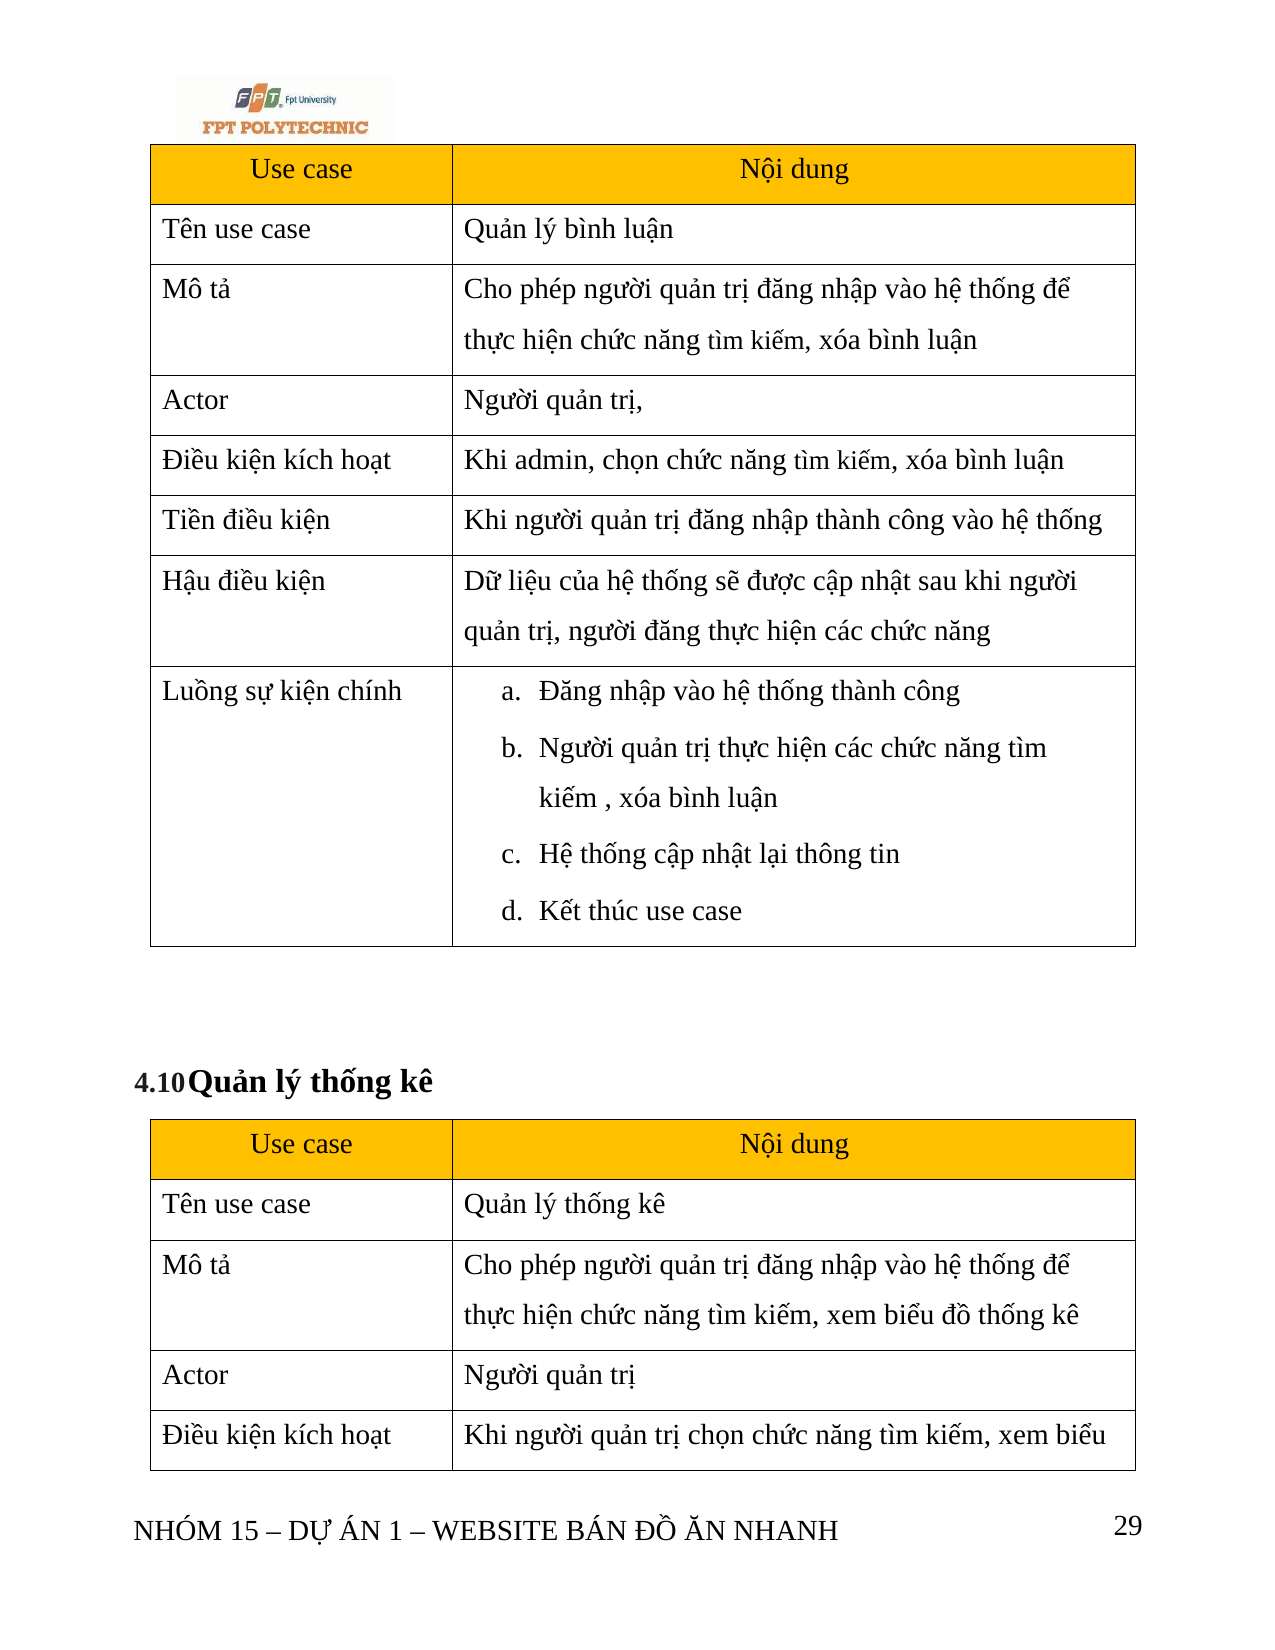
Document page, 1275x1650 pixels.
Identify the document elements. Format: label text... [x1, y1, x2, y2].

table_header Use case [151, 1120, 452, 1179]
table_cell Quản lý bình luận [453, 205, 1135, 264]
table_cell Mô tả [151, 1241, 452, 1350]
table_cell Actor [151, 376, 452, 435]
table_cell Khi người quản trị đăng nhập thành công vào hệ thống [453, 496, 1135, 555]
table_cell Dữ liệu của hệ thống sẽ được cập nhật sau khi người quản trị, người đăng thực hiện các chức năng [453, 556, 1135, 666]
table_cell Đăng nhập vào hệ thống thành công Người quản trị thực hiện các chức năng tìm kiếm , xóa bình luận Hệ thống cập nhật lại thông tin Kết thúc use case [453, 667, 1135, 946]
picture [177, 75, 395, 144]
table_cell Người quản trị, [453, 376, 1135, 435]
table_header Nội dung [453, 1120, 1135, 1179]
table_cell Mô tả [151, 265, 452, 375]
subtitle Quản lý thống kê [134, 1062, 1198, 1100]
table_cell Điều kiện kích hoạt [151, 436, 452, 495]
table_cell Tiền điều kiện [151, 496, 452, 555]
table_cell Người quản trị [453, 1351, 1135, 1410]
table_header Nội dung [453, 145, 1135, 204]
table_cell Khi người quản trị chọn chức năng tìm kiếm, xem biểu đồ thống kê [453, 1411, 1135, 1470]
table_cell Cho phép người quản trị đăng nhập vào hệ thống để thực hiện chức năng tìm kiếm, xóa bình luận [453, 265, 1135, 375]
table_header Use case [151, 145, 452, 204]
table_cell Cho phép người quản trị đăng nhập vào hệ thống để thực hiện chức năng tìm kiếm, xem biểu đồ thống kê [453, 1241, 1135, 1350]
table_cell Điều kiện kích hoạt [151, 1411, 452, 1470]
table_cell Tên use case [151, 1180, 452, 1239]
table_cell Hậu điều kiện [151, 556, 452, 666]
table_cell Actor [151, 1351, 452, 1410]
table_cell Khi admin, chọn chức năng tìm kiếm, xóa bình luận [453, 436, 1135, 495]
table_cell Luồng sự kiện chính [151, 667, 452, 946]
table_cell Quản lý thống kê [453, 1180, 1135, 1239]
table_cell Tên use case [151, 205, 452, 264]
